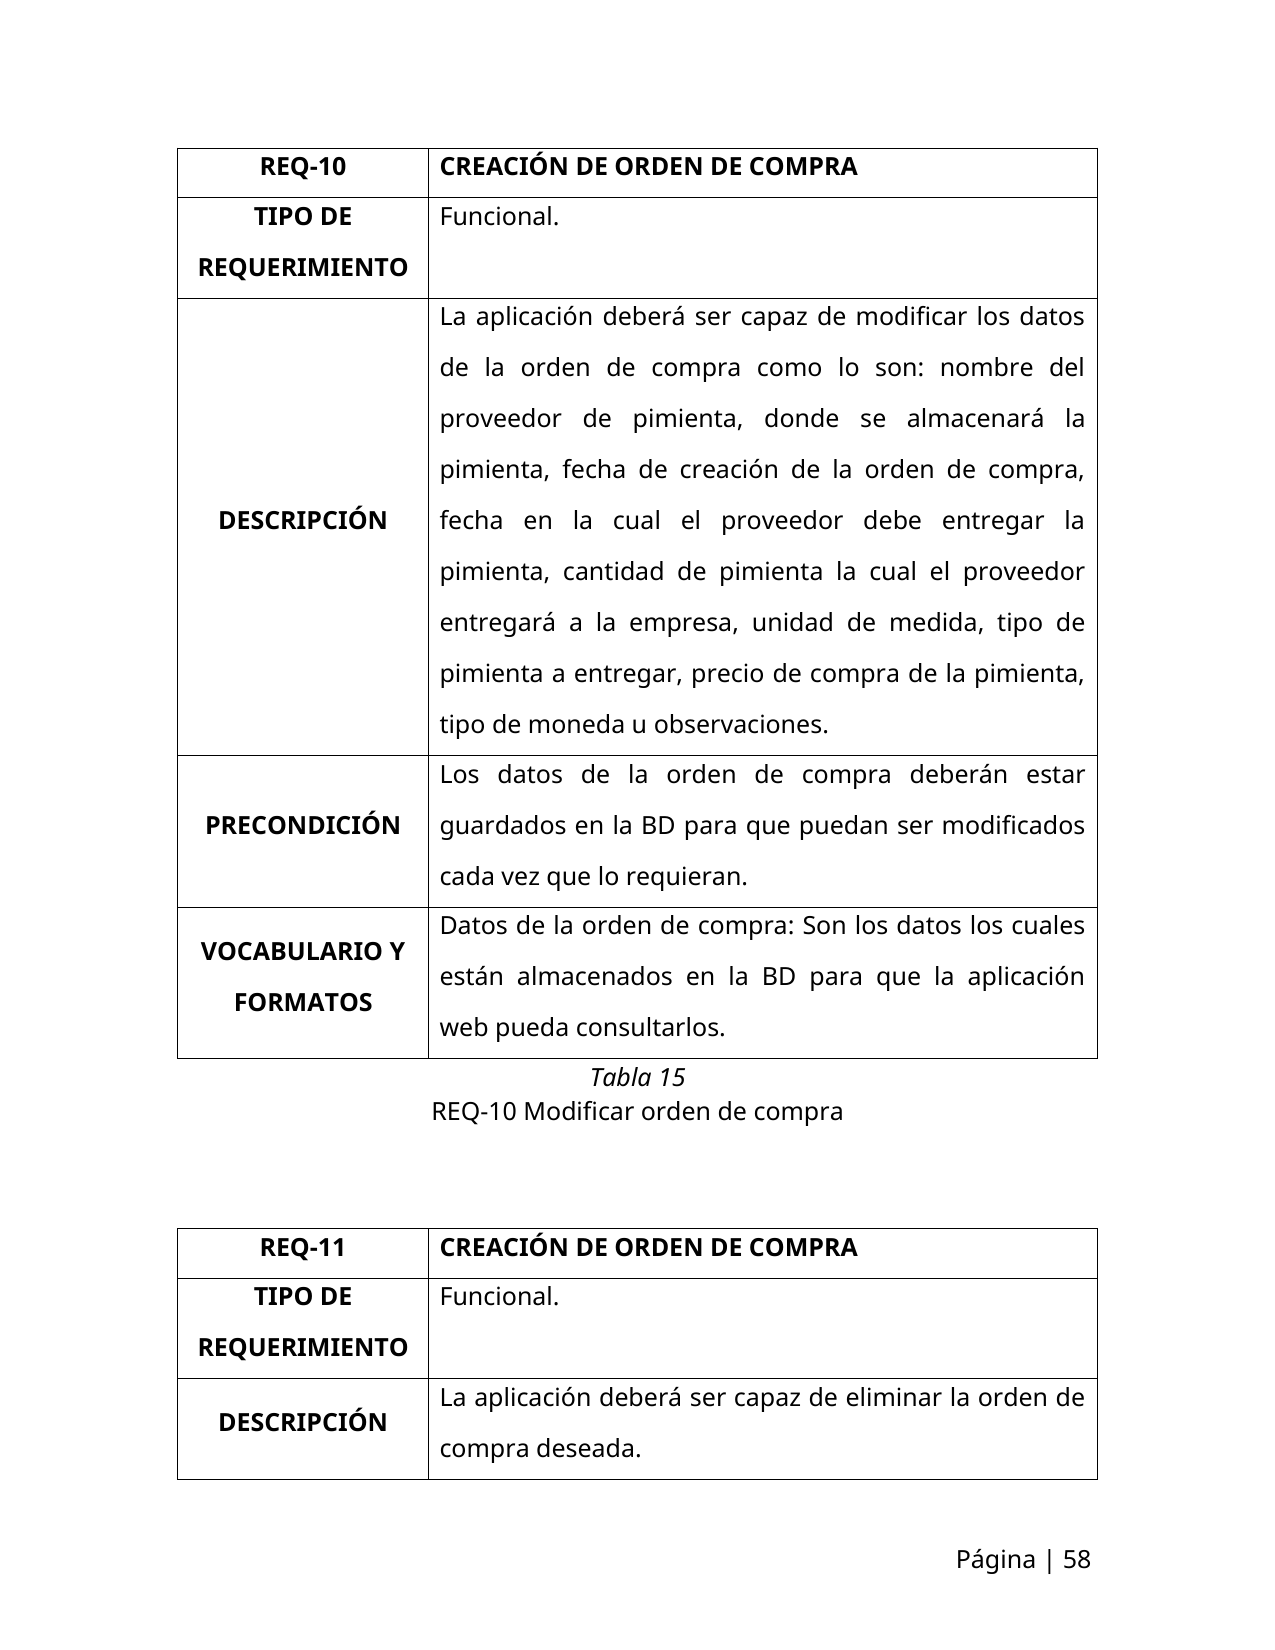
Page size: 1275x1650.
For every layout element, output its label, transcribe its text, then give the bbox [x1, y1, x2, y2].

table_header REQ-11 [178, 1229, 428, 1278]
table_cell TIPO DE REQUERIMIENTO [178, 198, 428, 297]
table_cell DESCRIPCIÓN [178, 1379, 428, 1478]
table_header CREACIÓN DE ORDEN DE COMPRA [429, 149, 1097, 197]
table_cell VOCABULARIO Y FORMATOS [178, 908, 428, 1058]
table_header REQ-10 [178, 149, 428, 197]
table_cell Los datos de la orden de compra deberán estar guardados en la BD para que puedan ser modificados cada vez que lo requieran. [429, 756, 1097, 907]
table_cell Funcional. [429, 1279, 1097, 1378]
table_cell TIPO DE REQUERIMIENTO [178, 1279, 428, 1378]
table_cell Funcional. [429, 198, 1097, 297]
text Tabla 15 REQ-10 Modificar orden de compra [177, 1059, 1098, 1127]
table_header CREACIÓN DE ORDEN DE COMPRA [429, 1229, 1097, 1278]
table_cell La aplicación deberá ser capaz de modificar los datos de la orden de compra como lo son: nombre del proveedor de pimienta, donde se almacenará la pimienta, fecha de creación de la orden de compra, fecha en la cual el proveedor debe entregar la pimienta, cantidad de pimienta la cual el proveedor entregará a la empresa, unidad de medida, tipo de pimienta a entregar, precio de compra de la pimienta, tipo de moneda u observaciones. [429, 299, 1097, 755]
table_cell La aplicación deberá ser capaz de eliminar la orden de compra deseada. [429, 1379, 1097, 1478]
table_cell Datos de la orden de compra: Son los datos los cuales están almacenados en la BD para que la aplicación web pueda consultarlos. [429, 908, 1097, 1058]
table_cell PRECONDICIÓN [178, 756, 428, 907]
table_cell DESCRIPCIÓN [178, 299, 428, 755]
